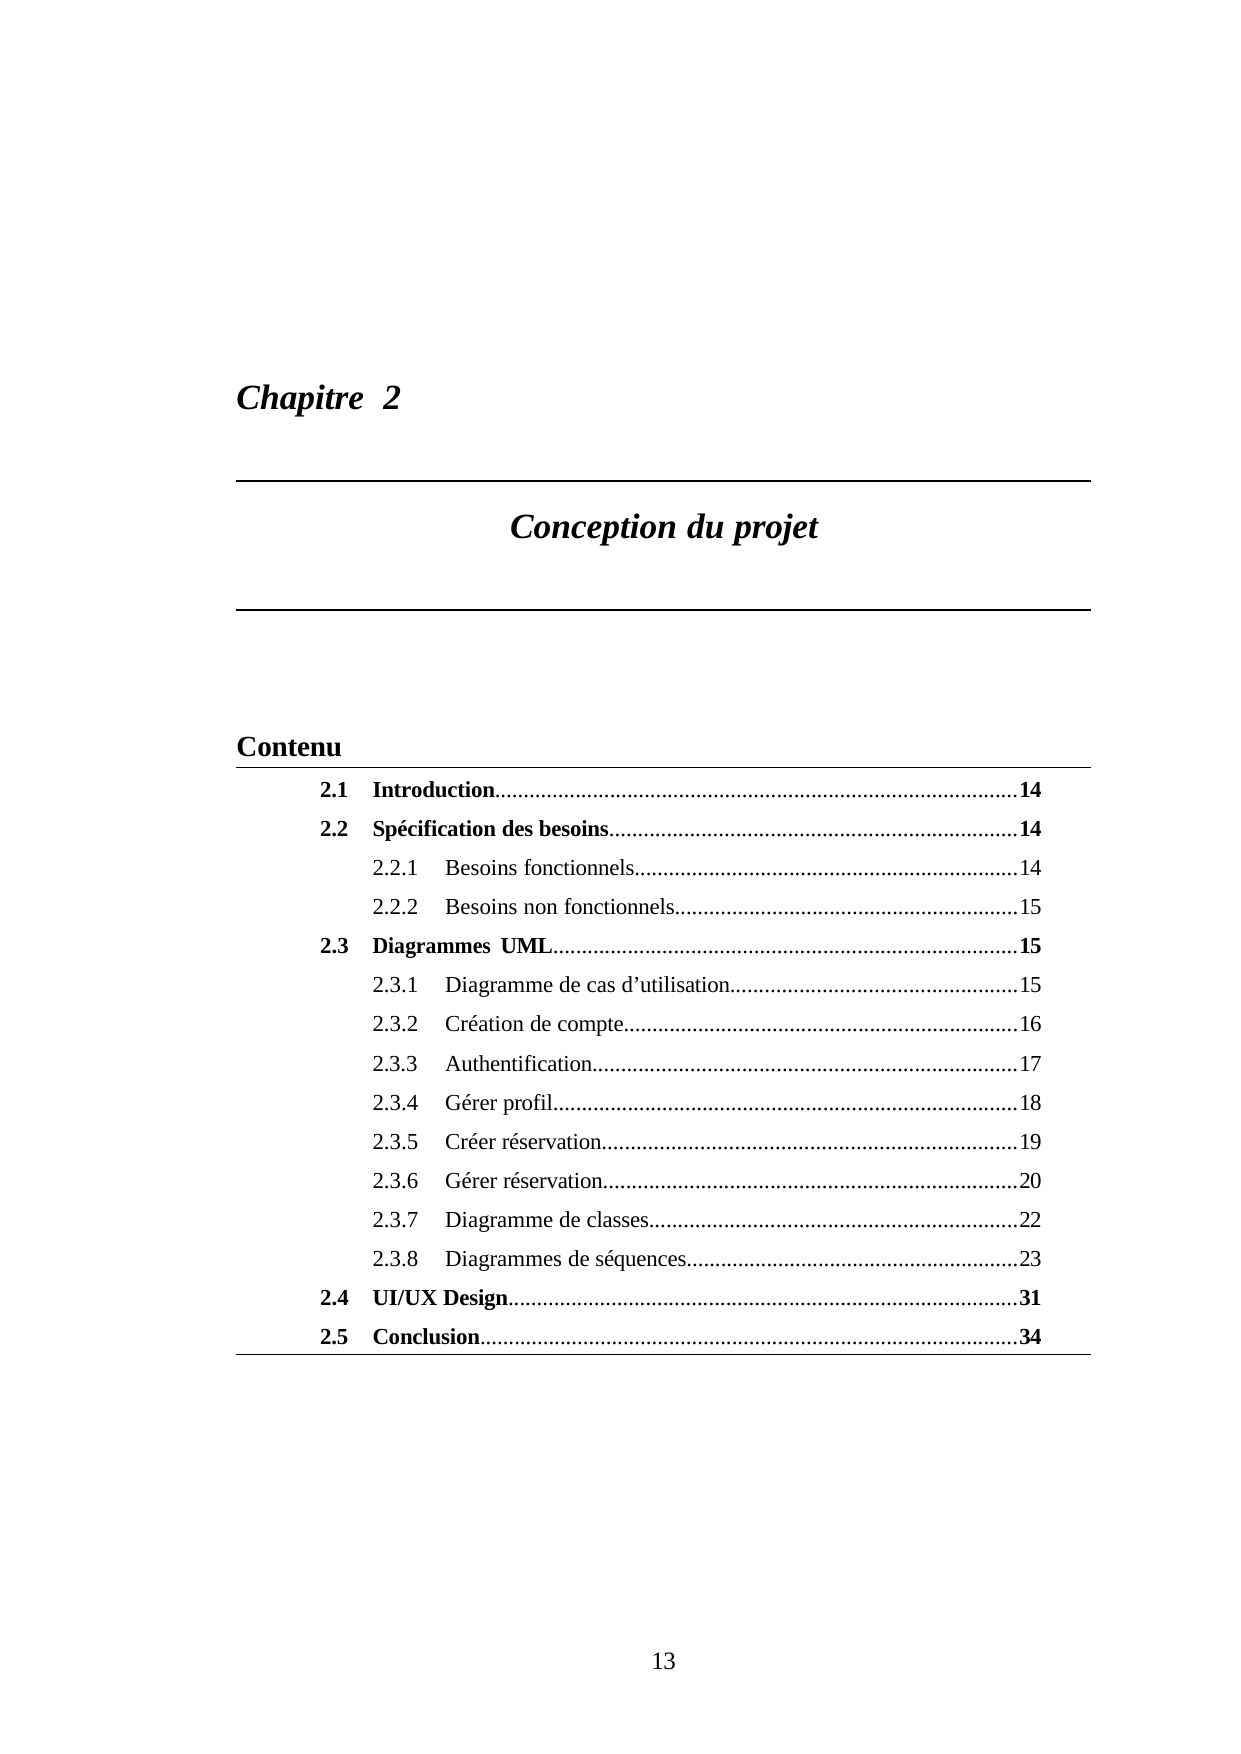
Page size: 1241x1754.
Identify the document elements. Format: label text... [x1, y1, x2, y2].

list Créer réservation 19 [372, 1128, 1240, 1154]
subtitle Conclusion 34 [320, 1323, 1240, 1349]
list Authentification 17 [372, 1049, 1240, 1076]
list Diagramme de cas d’utilisation 15 [372, 971, 1240, 998]
list Gérer profil 18 [372, 1089, 1240, 1115]
list Diagramme de classes 22 [372, 1206, 1240, 1232]
subtitle 13 [205, 1646, 1122, 1674]
text Conception du projet [205, 506, 1122, 546]
subtitle Contenu [236, 729, 1240, 762]
list Création de compte 16 [372, 1011, 1240, 1037]
subtitle Chapitre 2 [236, 377, 1240, 417]
list Gérer réservation 20 [372, 1167, 1240, 1193]
subtitle Introduction 14 [320, 776, 1240, 802]
subtitle Diagrammes UML 15 [320, 932, 1240, 959]
list Diagrammes de séquences 23 [372, 1245, 1240, 1271]
list Besoins non fonctionnels 15 [372, 893, 1240, 919]
subtitle UI/UX Design 31 [320, 1284, 1240, 1311]
list Besoins fonctionnels 14 [372, 854, 1240, 880]
subtitle Spécification des besoins 14 [320, 815, 1240, 841]
